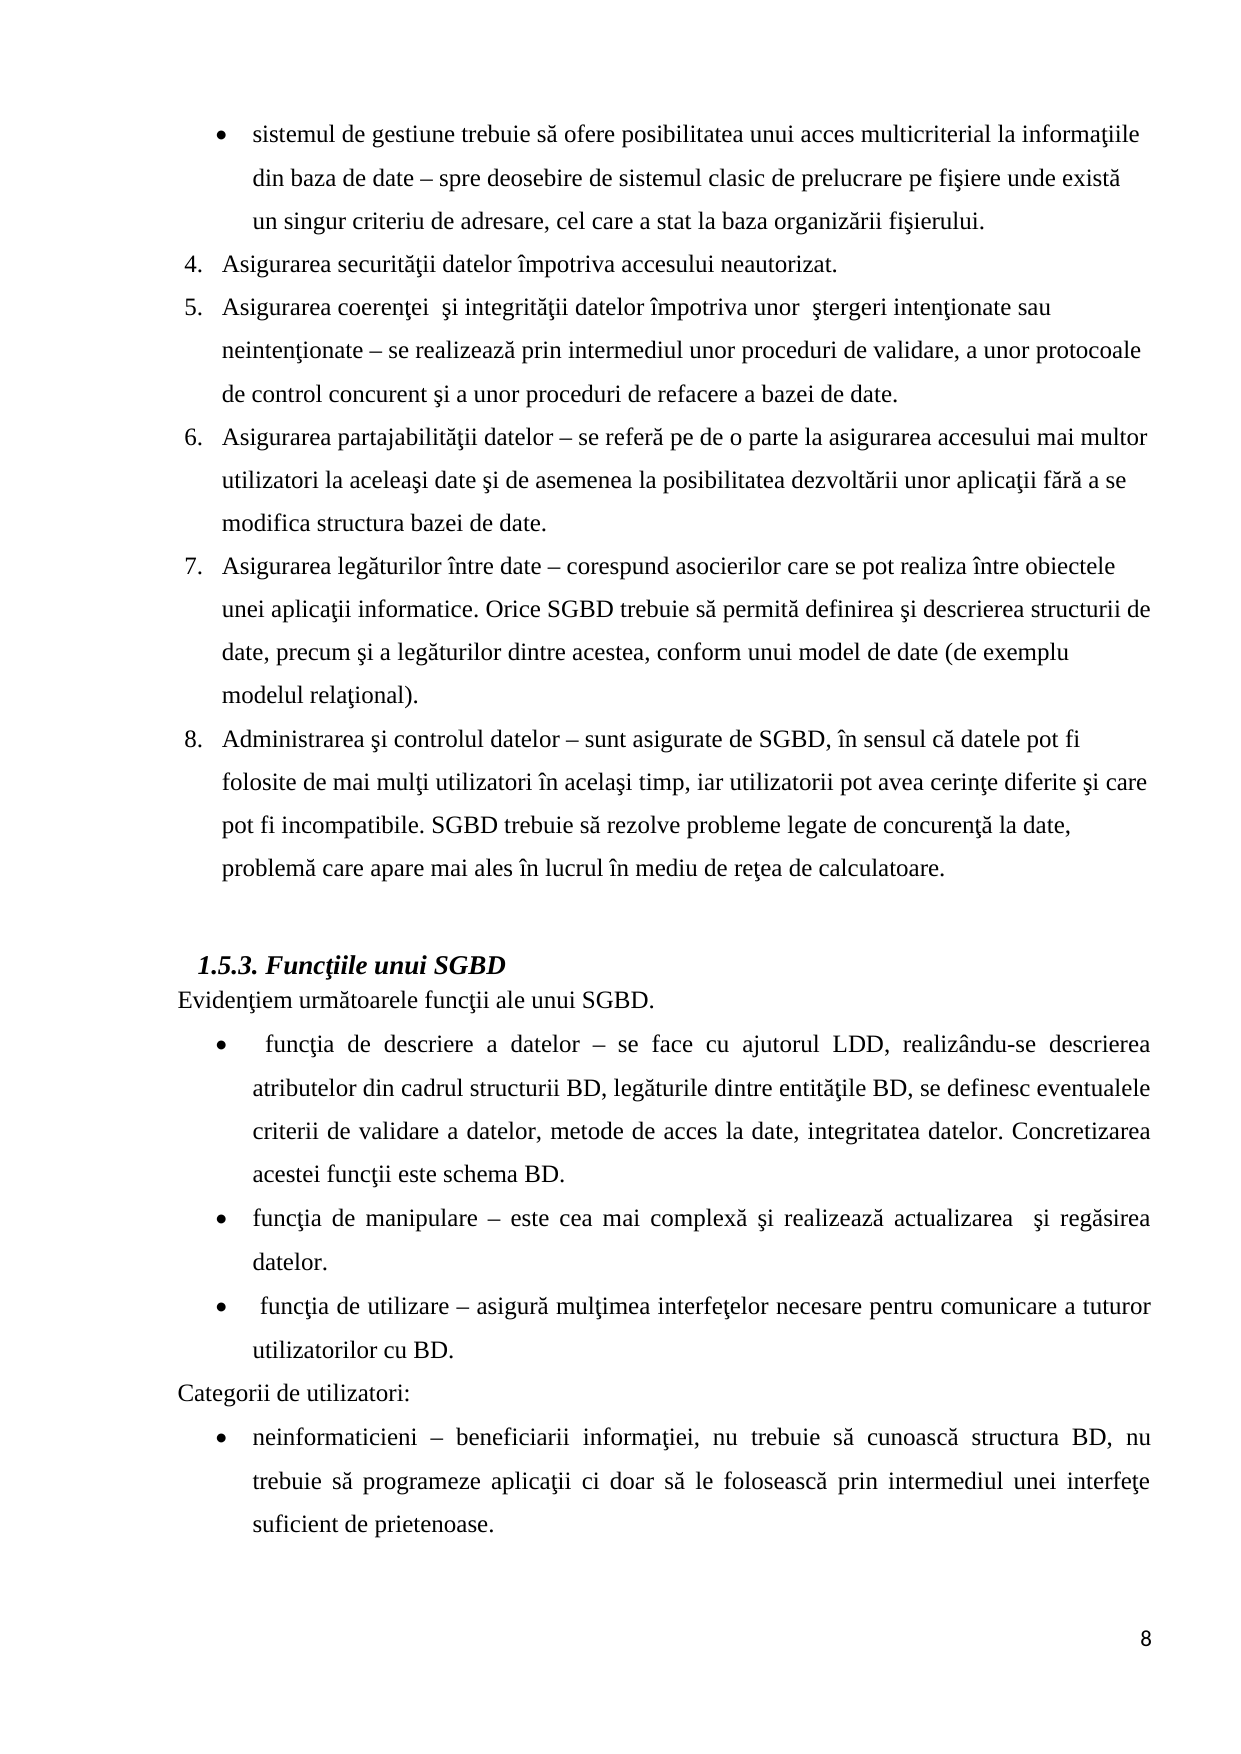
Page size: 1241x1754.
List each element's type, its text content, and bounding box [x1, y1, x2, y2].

list Asigurarea coerenţei şi integrităţii datelor împotriva unor ştergeri intenţionate sau neintenţionate – se realizează prin intermediul unor proceduri de validare, a unor protocoale de control concurent şi a unor proceduri de refacere a bazei de date. [184, 292, 1152, 407]
list Asigurarea securităţii datelor împotriva accesului neautorizat. [184, 249, 1152, 278]
list Asigurarea partajabilităţii datelor – se referă pe de o parte la asigurarea accesului mai multor utilizatori la aceleaşi date şi de asemenea la posibilitatea dezvoltării unor aplicaţii fără a se modifica structura bazei de date. [184, 422, 1152, 537]
list sistemul de gestiune trebuie să ofere posibilitatea unui acces multicriterial la informaţiile din baza de date – spre deosebire de sistemul clasic de prelucrare pe fişiere unde există un singur criteriu de adresare, cel care a stat la baza organizării fişierului. [215, 118, 1152, 235]
list Asigurarea legăturilor între date – corespund asocierilor care se pot realiza între obiectele unei aplicaţii informatice. Orice SGBD trebuie să permită definirea şi descrierea structurii de date, precum şi a legăturilor dintre acestea, conform unui model de date (de exemplu modelul relaţional). [184, 551, 1152, 709]
list funcţia de utilizare – asigură mulţimea interfeţelor necesare pentru comunicare a tuturor utilizatorilor cu BD. [215, 1290, 1152, 1364]
list funcţia de descriere a datelor – se face cu ajutorul LDD, realizându-se descrierea atributelor din cadrul structurii BD, legăturile dintre entităţile BD, se definesc eventualele criterii de validare a datelor, metode de acces la date, integritatea datelor. Concretizarea acestei funcţii este schema BD. [215, 1028, 1152, 1188]
list Categorii de utilizatori: [177, 1378, 1152, 1407]
subtitle 1.5.3. Funcţiile unui SGBD [177, 949, 1152, 980]
list neinformaticieni – beneficiarii informaţiei, nu trebuie să cunoască structura BD, nu trebuie să programeze aplicaţii ci doar să le folosească prin intermediul unei interfeţe suficient de prietenoase. [215, 1421, 1152, 1538]
list Administrarea şi controlul datelor – sunt asigurate de SGBD, în sensul că datele pot fi folosite de mai mulţi utilizatori în acelaşi timp, iar utilizatorii pot avea cerinţe diferite şi care pot fi incompatibile. SGBD trebuie să rezolve probleme legate de concurenţă la date, problemă care apare mai ales în lucrul în mediu de reţea de calculatoare. [184, 724, 1152, 882]
list Evidenţiem următoarele funcţii ale unui SGBD. [177, 985, 1152, 1014]
list funcţia de manipulare – este cea mai complexă şi realizează actualizarea şi regăsirea datelor. [215, 1202, 1152, 1276]
